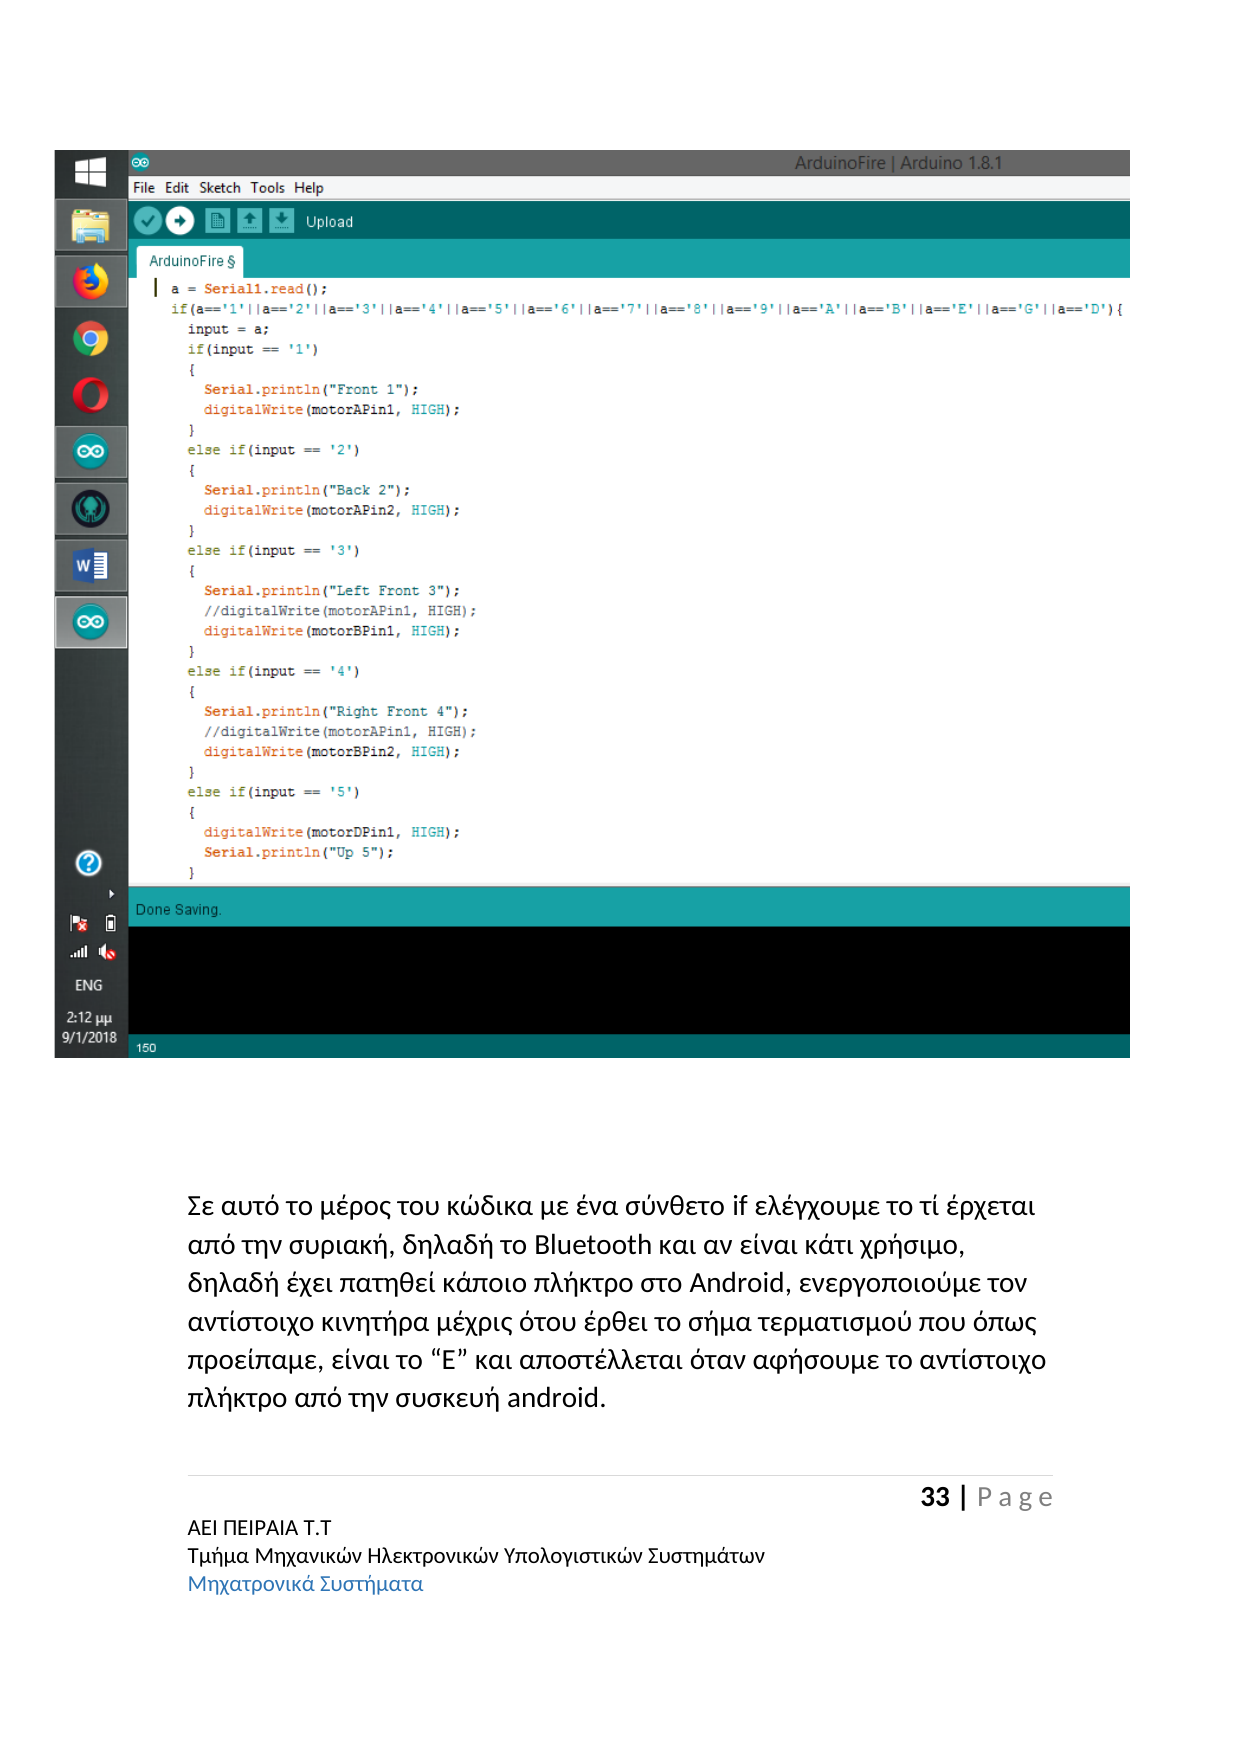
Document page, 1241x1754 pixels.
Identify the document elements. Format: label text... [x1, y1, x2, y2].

text Σε αυτό το μέρος του κώδικα με ένα σύνθετο if ελέγχουμε το τί έρχεται από την συριακή, δηλαδή το Bluetooth και αν είναι κάτι χρήσιμο, δηλαδή έχει πατηθεί κάποιο πλήκτρο στο Android, ενεργοποιούμε τον αντίστοιχο κινητήρα μέχρις ότου έρθει το σήμα τερματισμού που όπως προείπαμε, είναι το “Ε” και αποστέλλεται όταν αφήσουμε το αντίστοιχο πλήκτρο από την συσκευή android. [187, 1187, 1053, 1415]
picture [54, 150, 1130, 1058]
